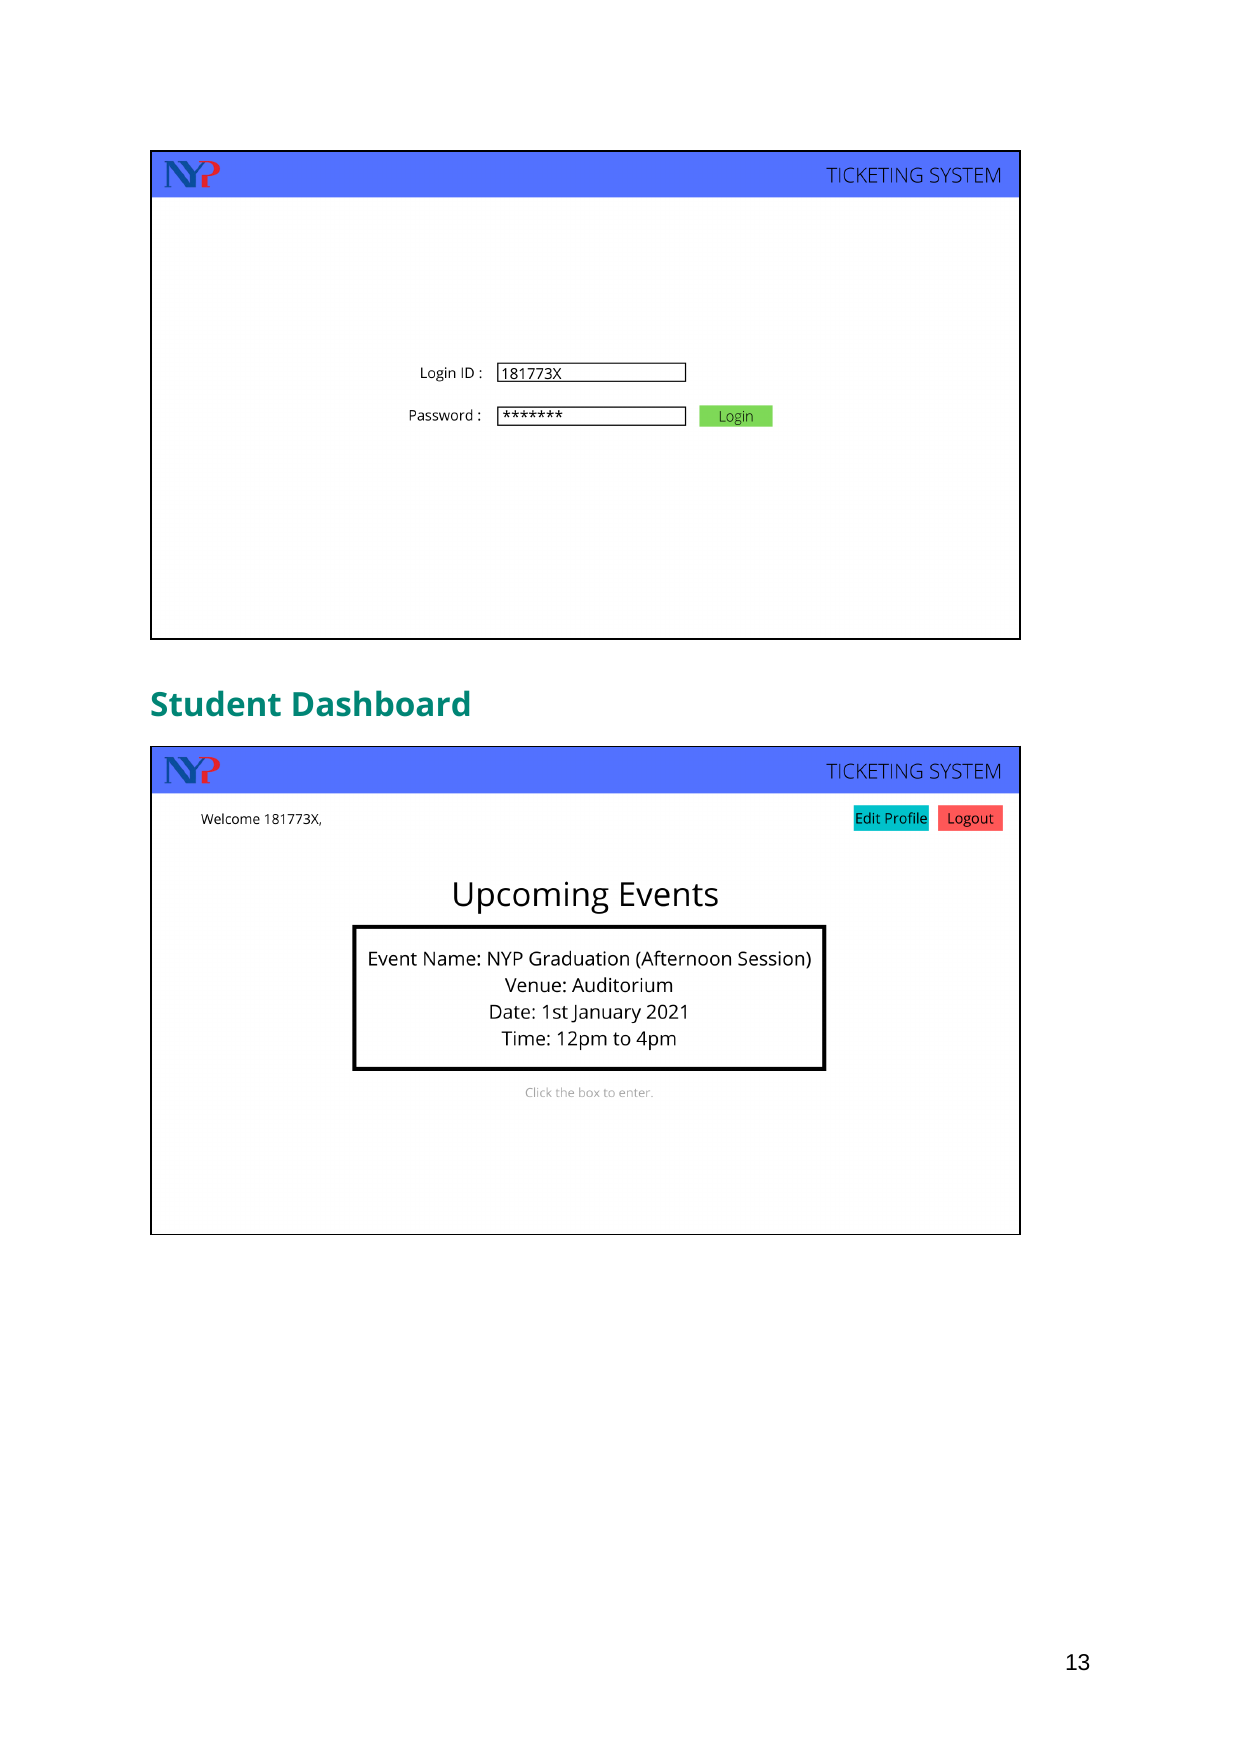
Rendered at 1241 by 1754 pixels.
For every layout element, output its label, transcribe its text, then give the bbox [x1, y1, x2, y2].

picture [152, 152, 1019, 638]
subtitle Student Dashboard [150, 681, 1090, 726]
picture [152, 747, 1019, 1234]
